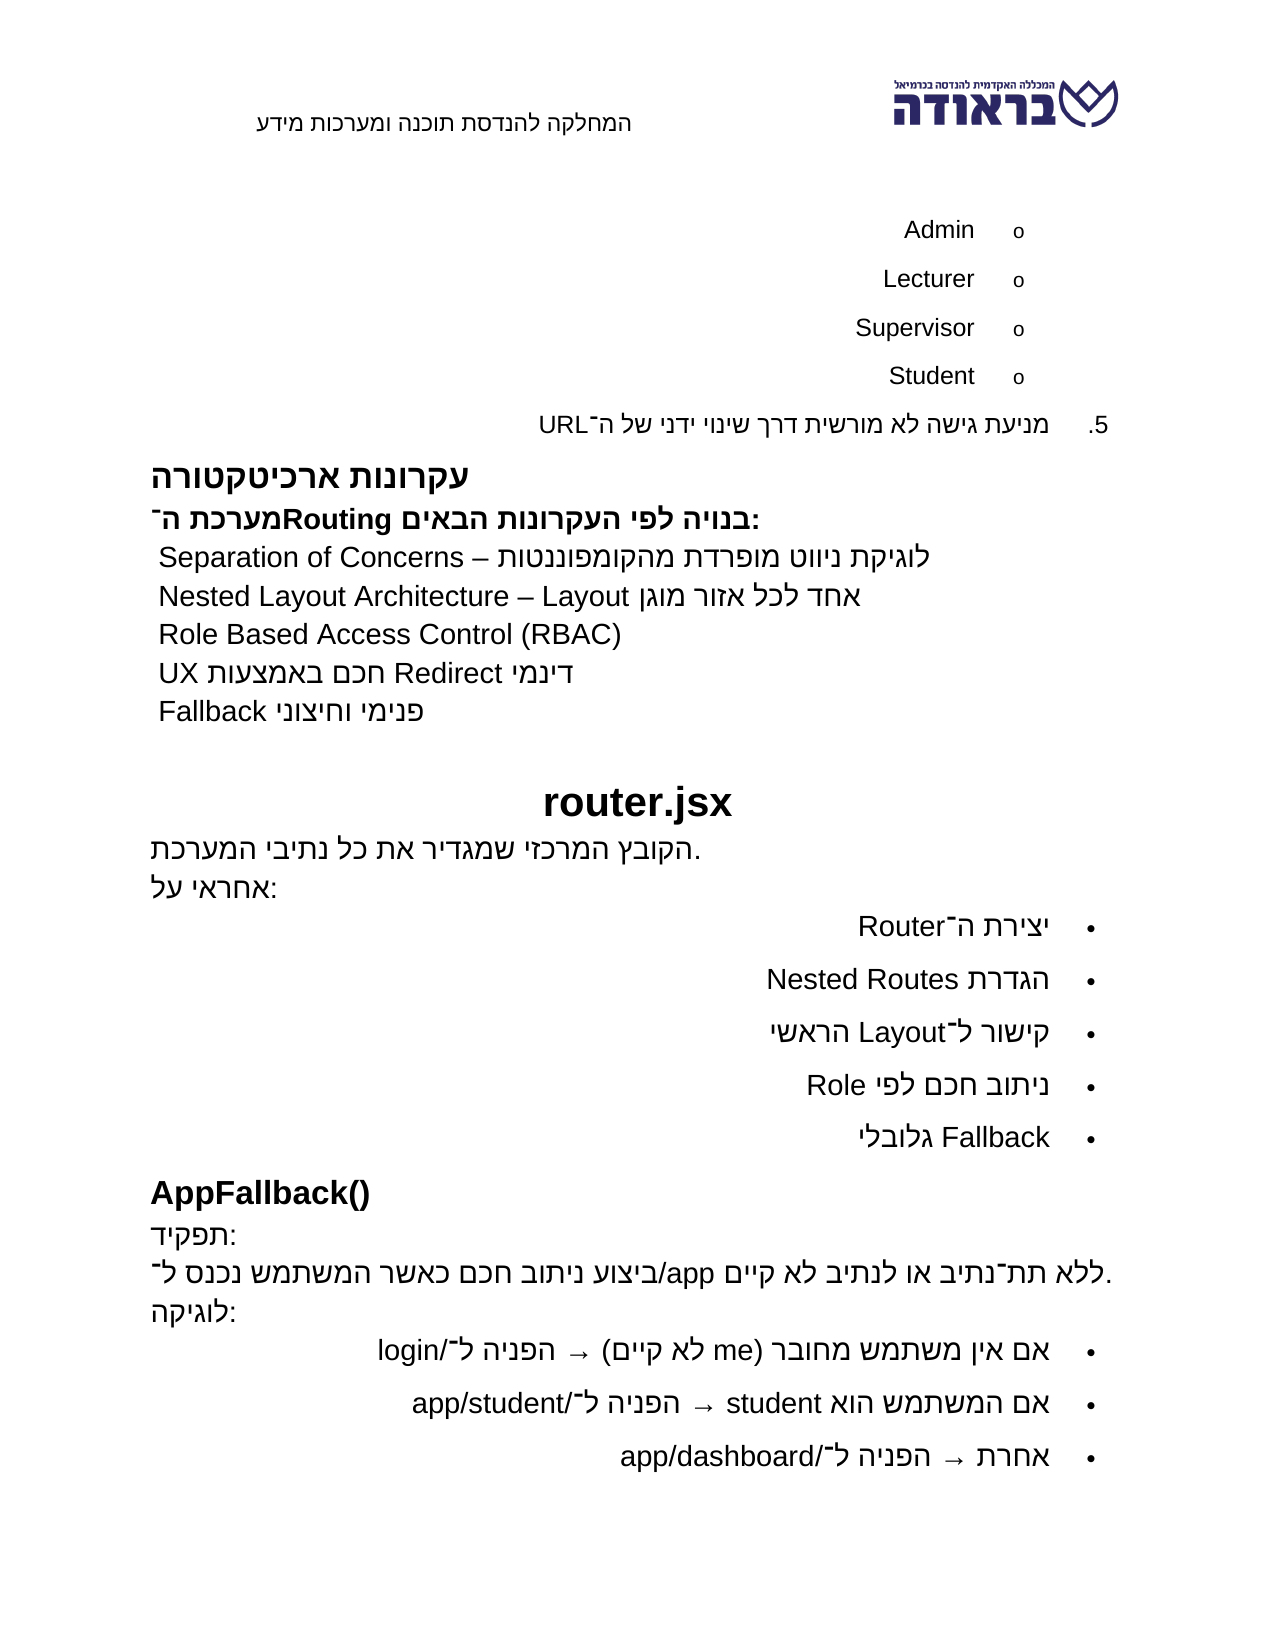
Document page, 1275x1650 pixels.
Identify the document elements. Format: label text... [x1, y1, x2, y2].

list Lecturer [150, 264, 1012, 293]
text אחראי על: [150, 871, 1125, 904]
list Fallback גלובלי [150, 1121, 1087, 1154]
text router.jsx [150, 777, 1125, 825]
text AppFallback() [150, 1173, 1125, 1212]
list הגדרת Nested Routes [150, 962, 1087, 996]
picture [887, 75, 1125, 132]
list קישור ל־Layout הראשי [150, 1015, 1087, 1048]
text Fallback פנימי וחיצוני [150, 694, 1125, 728]
text תפקיד: ביצוע ניתוב חכם כאשר המשתמש נכנס ל־/app ללא תת־נתיב או לנתיב לא קיים. [150, 1217, 1125, 1289]
text UX חכם באמצעות Redirect דינמי [150, 656, 1125, 689]
list אחרת → הפניה ל־/app/dashboard [150, 1439, 1087, 1472]
text עקרונות ארכיטקטורה [150, 457, 1125, 496]
list Supervisor [150, 312, 1012, 342]
list Admin [150, 215, 1012, 245]
text Nested Layout Architecture – Layout אחד לכל אזור מוגן [150, 579, 1125, 612]
list מניעת גישה לא מורשית דרך שינוי ידני של ה־URL [150, 410, 1087, 438]
list ניתוב חכם לפי Role [150, 1068, 1087, 1101]
text Role Based Access Control (RBAC) [150, 617, 1125, 651]
list אם המשתמש הוא student → הפניה ל־/app/student [150, 1386, 1087, 1419]
list יצירת ה־Router [150, 909, 1087, 943]
text מערכת ה־Routing בנויה לפי העקרונות הבאים: [150, 502, 1125, 535]
list Student [150, 361, 1012, 391]
list אם אין משתמש מחובר (me לא קיים) → הפניה ל־/login [150, 1333, 1087, 1367]
text הקובץ המרכזי שמגדיר את כל נתיבי המערכת. [150, 832, 1125, 866]
text Separation of Concerns – לוגיקת ניווט מופרדת מהקומפוננטות [150, 540, 1125, 574]
text לוגיקה: [150, 1294, 1125, 1328]
